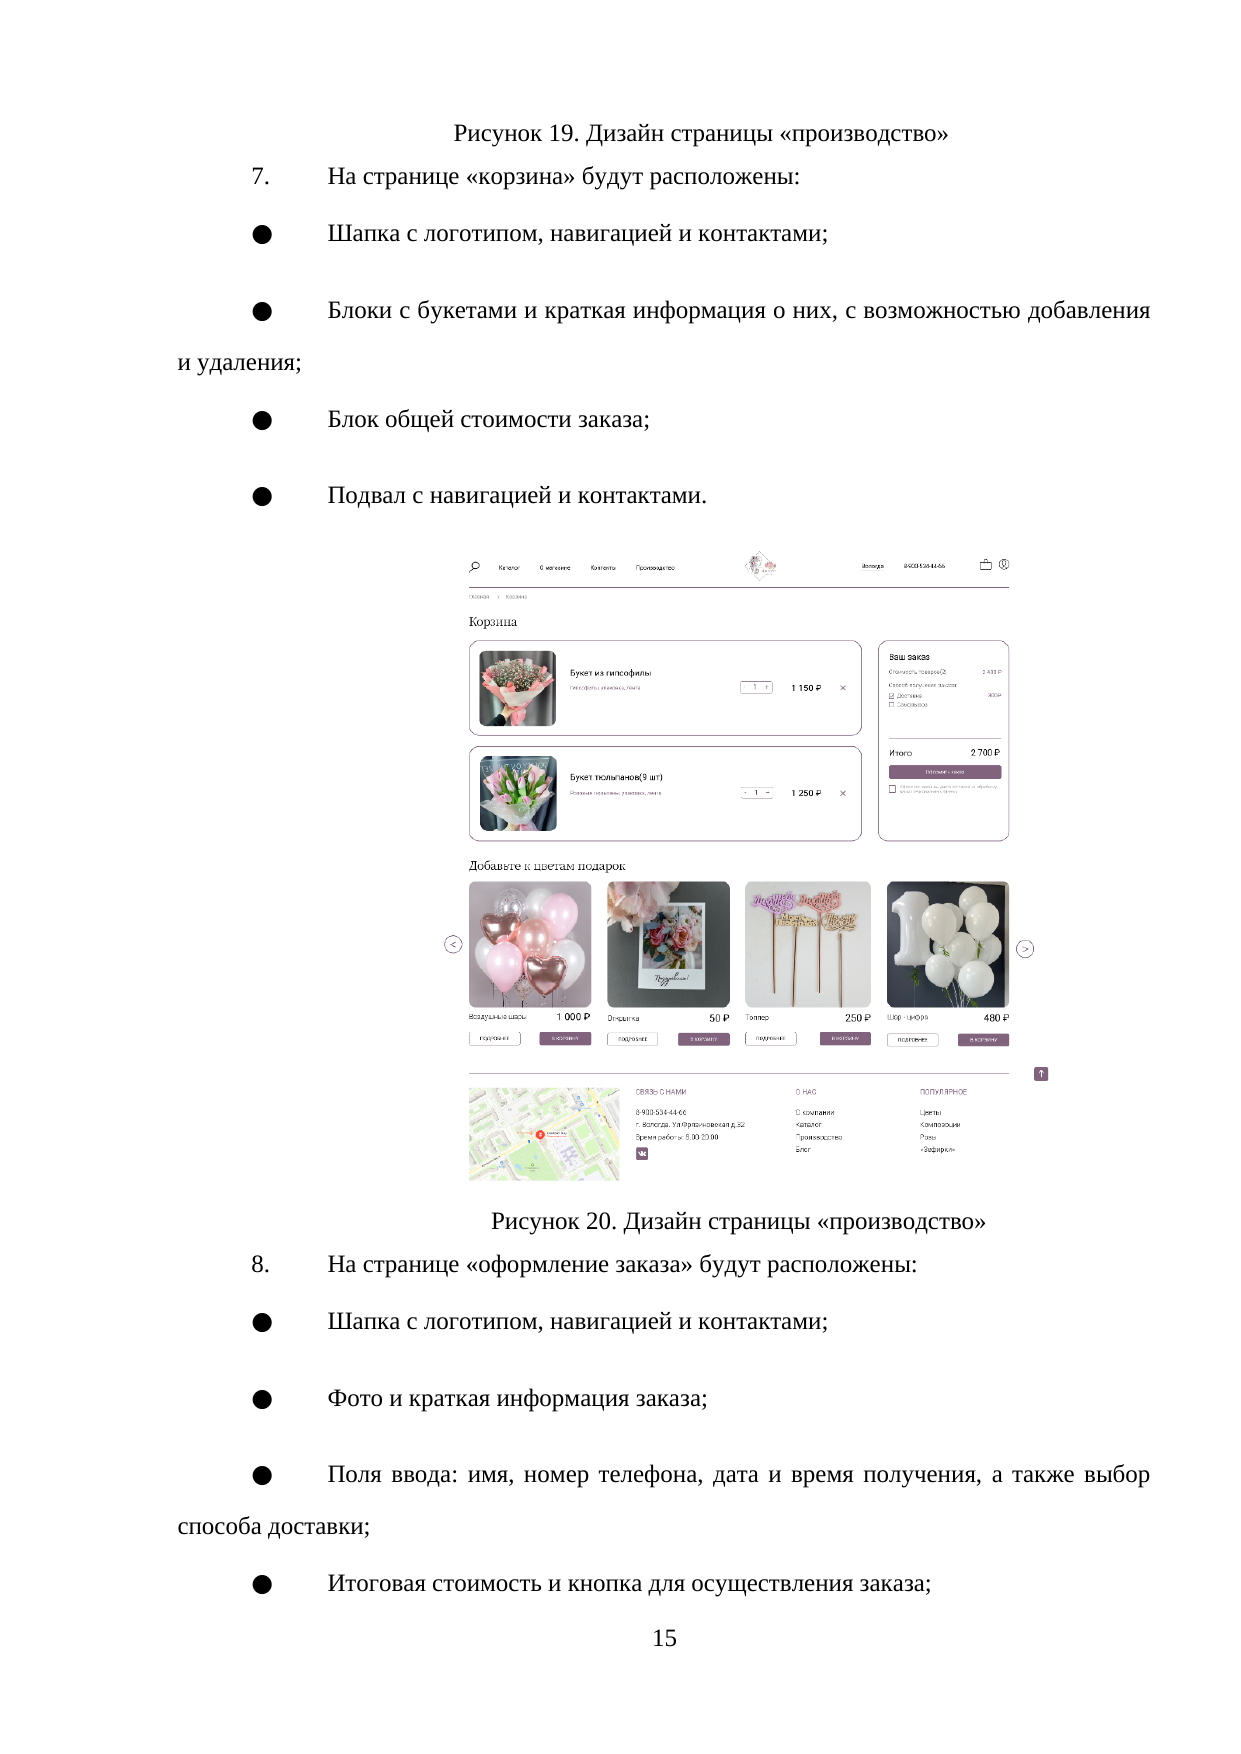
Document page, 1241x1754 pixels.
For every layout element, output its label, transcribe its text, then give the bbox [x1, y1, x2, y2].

list Шапка с логотипом, навигацией и контактами; [177, 1292, 1152, 1343]
picture [400, 543, 1078, 1192]
list На странице «оформление заказа» будут расположены: [177, 1249, 1152, 1278]
list Блоки с букетами и краткая информация о них, с возможностью добавления и удаления; [177, 281, 1152, 376]
list Рисунок 20. Дизайн страницы «производство» [326, 1206, 1152, 1234]
list Поля ввода: имя, номер телефона, дата и время получения, а также выбор способа доставки; [177, 1446, 1152, 1540]
list Подвал с навигацией и контактами. [177, 467, 1152, 518]
text Рисунок 19. Дизайн страницы «производство» [177, 118, 1152, 147]
list На странице «корзина» будут расположены: [177, 161, 1152, 190]
list Фото и краткая информация заказа; [177, 1369, 1152, 1420]
list Итоговая стоимость и кнопка для осуществления заказа; [177, 1554, 1152, 1606]
list Блок общей стоимости заказа; [177, 390, 1152, 441]
list Шапка с логотипом, навигацией и контактами; [177, 204, 1152, 256]
